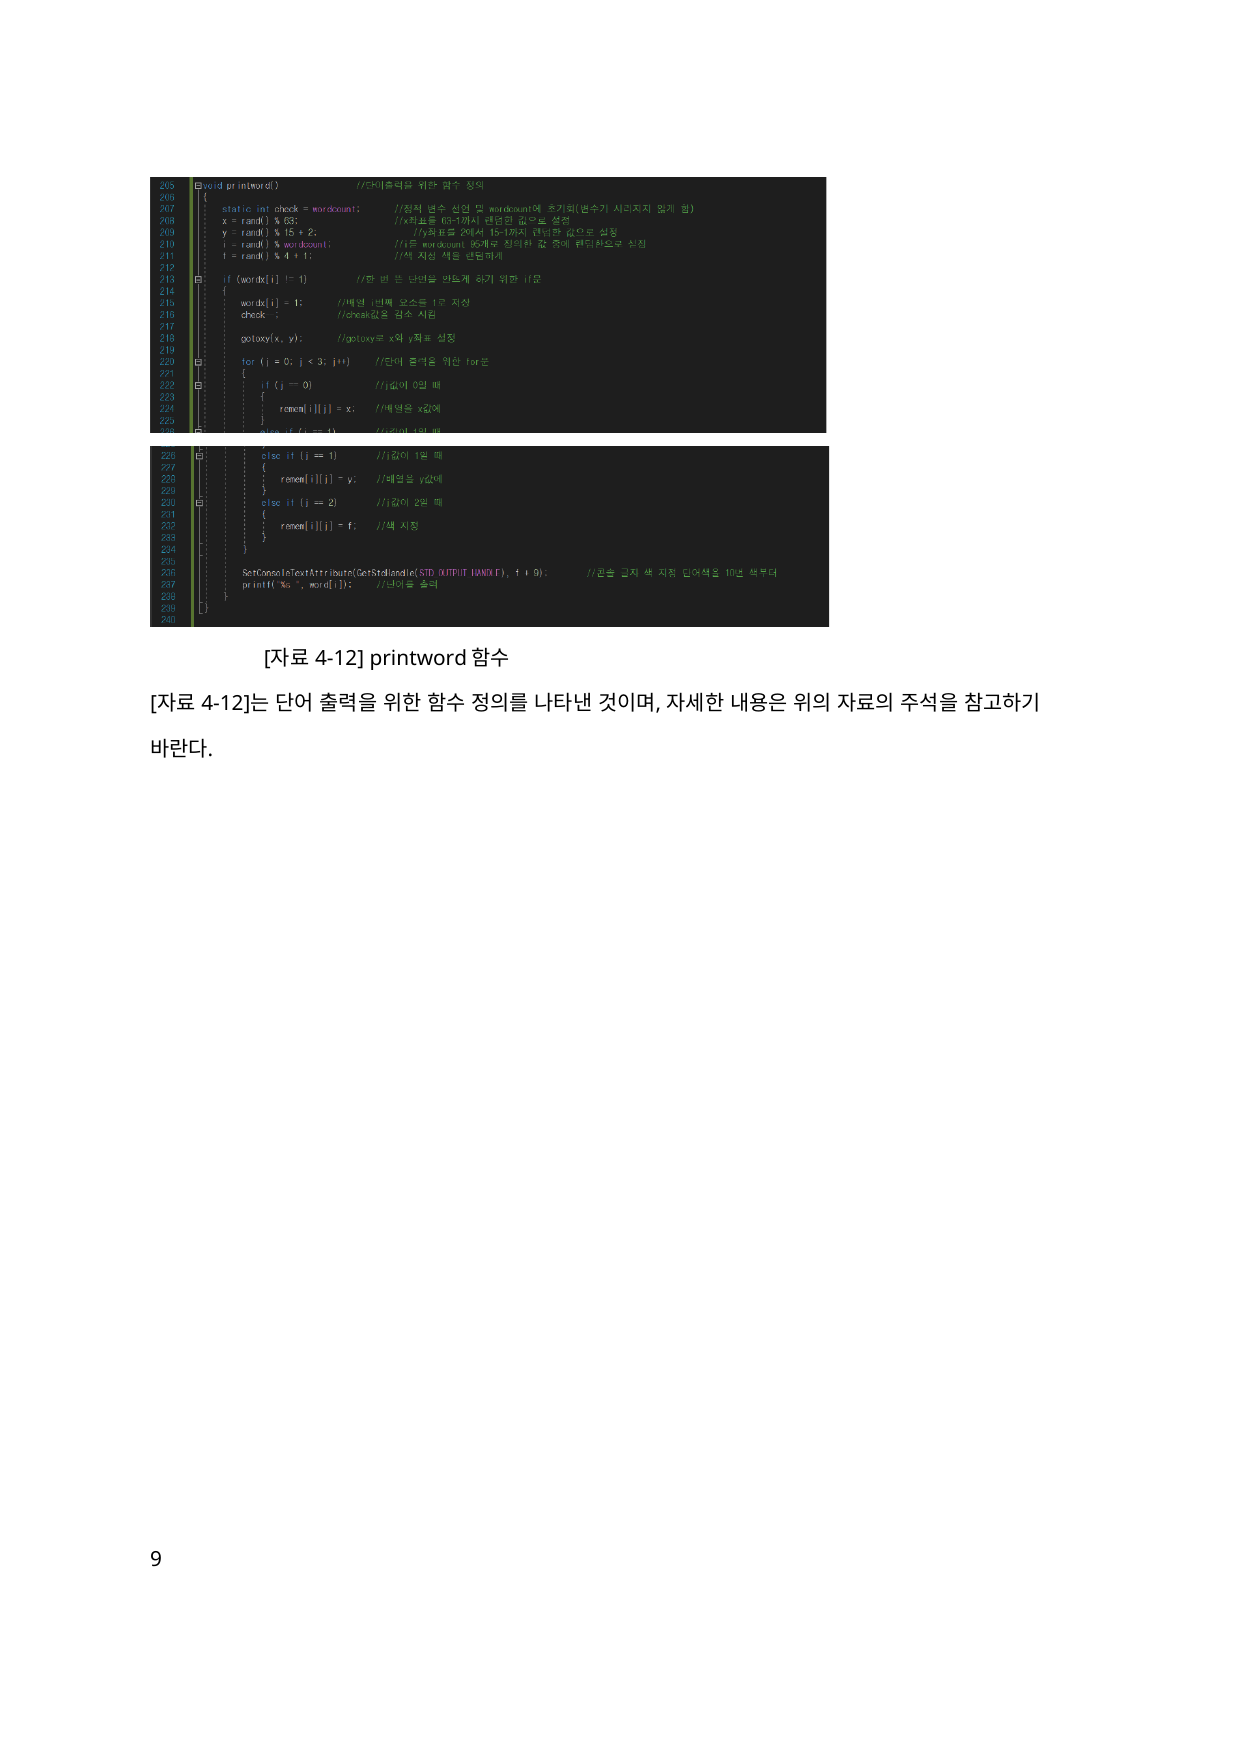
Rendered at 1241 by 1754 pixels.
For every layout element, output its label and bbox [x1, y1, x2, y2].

picture [150, 446, 830, 627]
text [150, 177, 1090, 975]
picture [150, 177, 827, 433]
